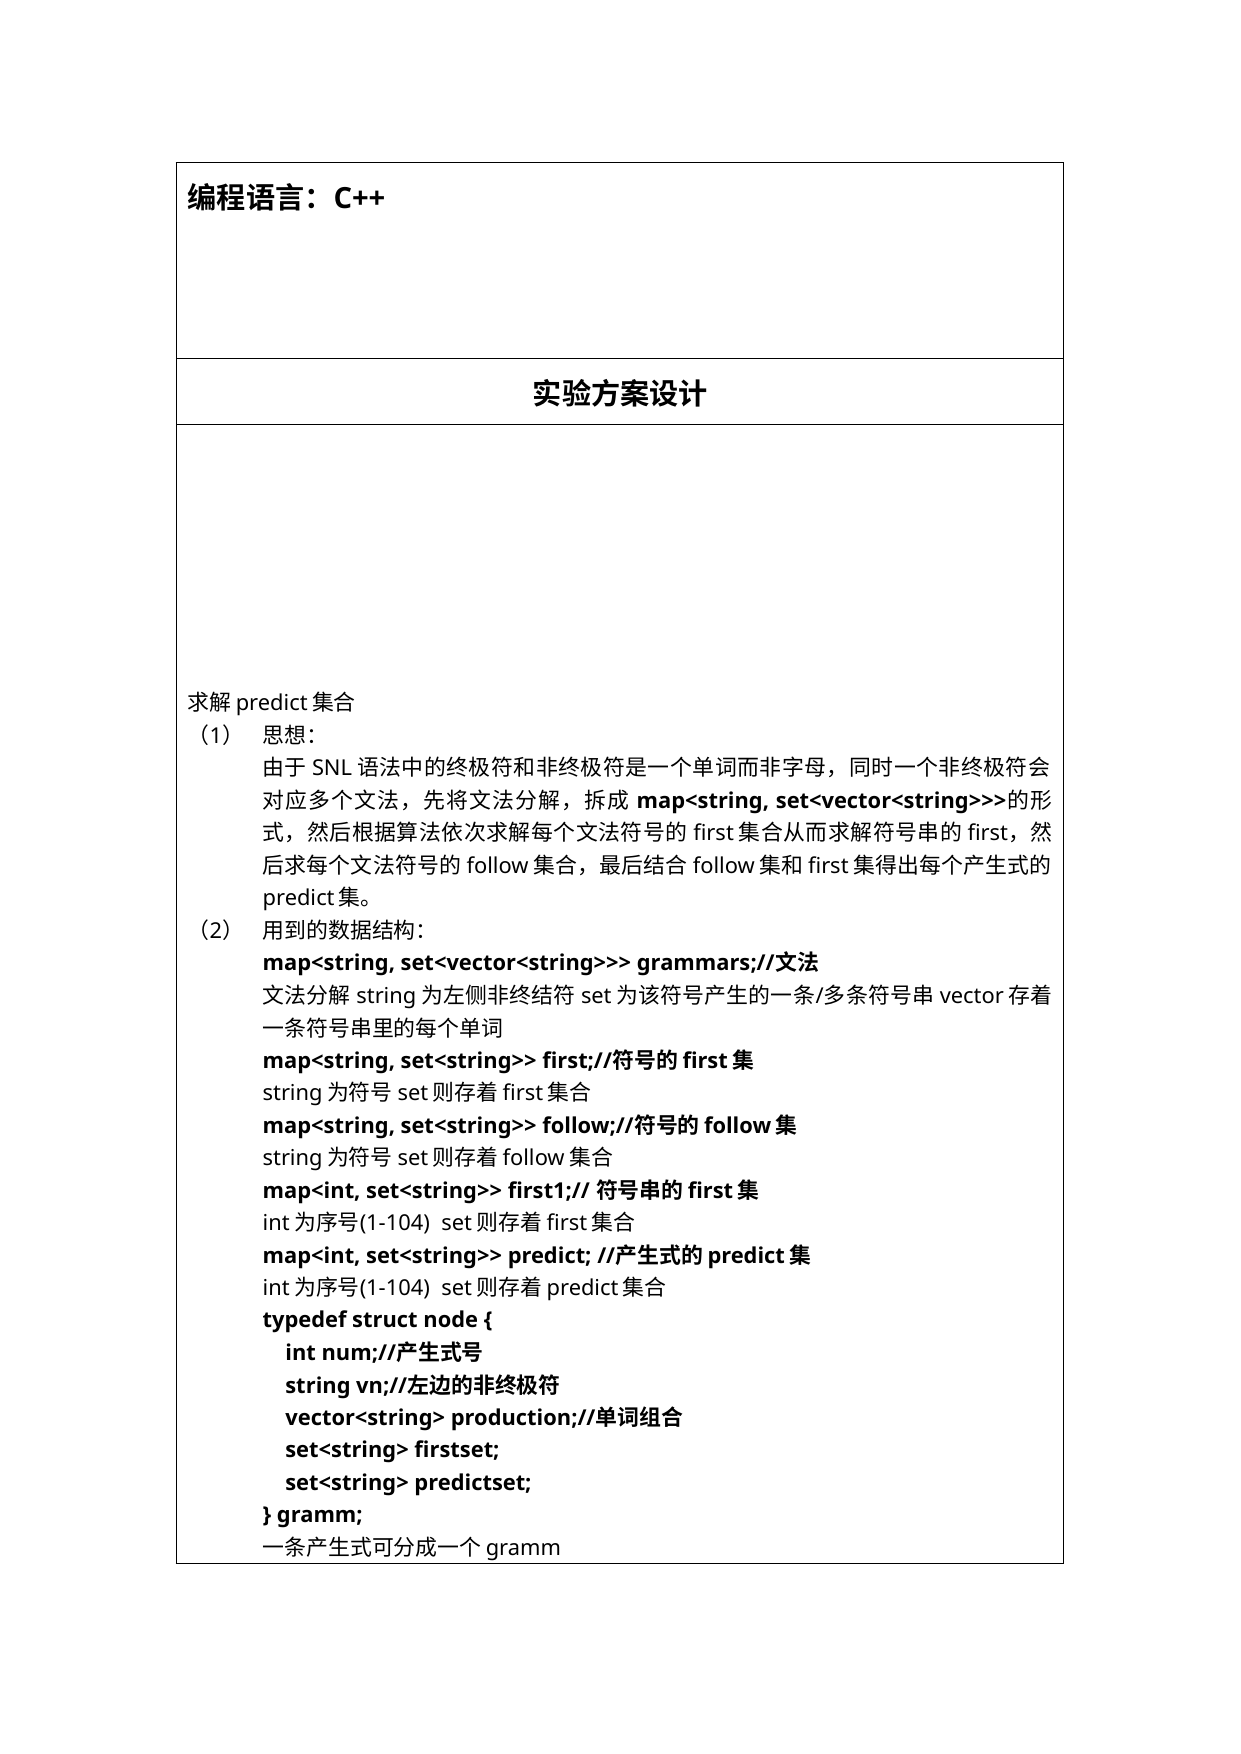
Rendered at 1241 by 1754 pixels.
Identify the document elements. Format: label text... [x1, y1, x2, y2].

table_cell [177, 425, 1063, 1563]
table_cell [177, 163, 1063, 358]
table_cell 实验方案设计 [177, 359, 1063, 424]
